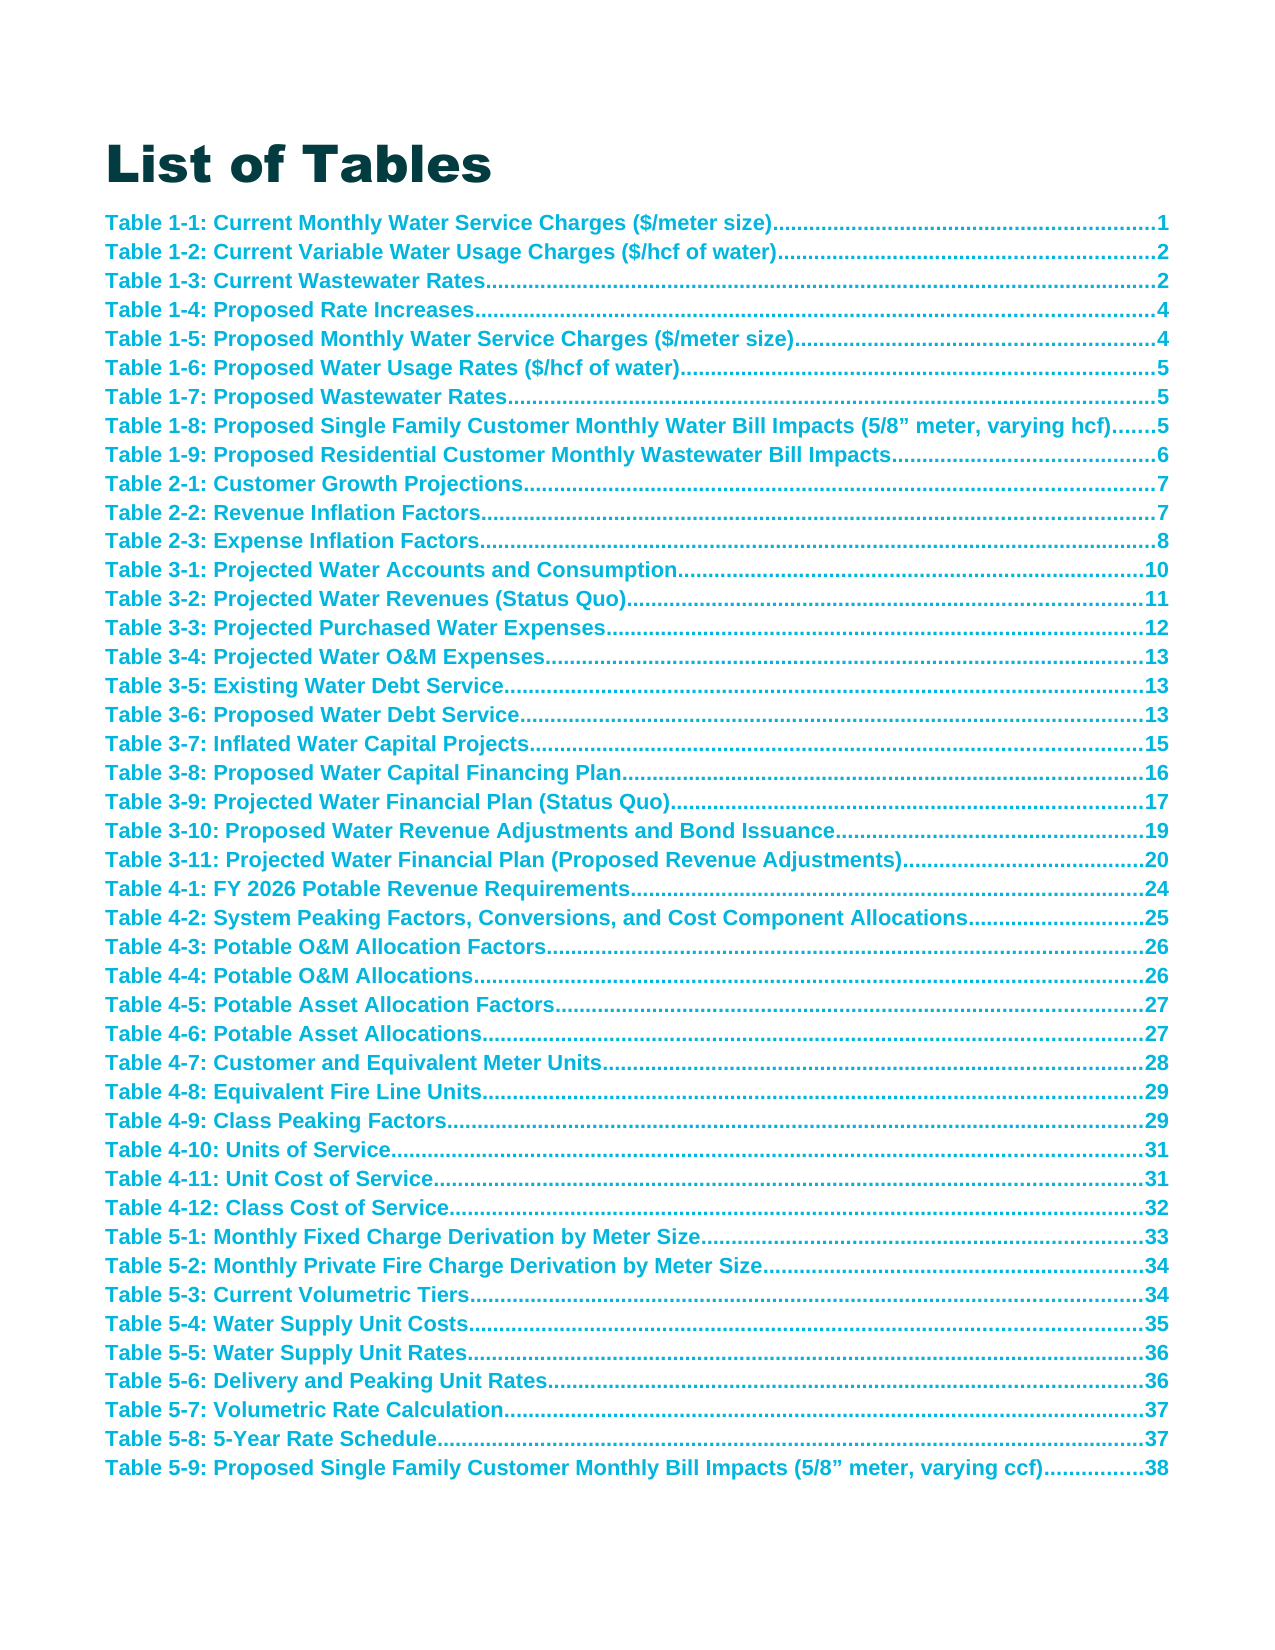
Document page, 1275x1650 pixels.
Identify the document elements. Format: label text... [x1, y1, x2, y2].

text Table 3-2: Projected Water Revenues (Status Quo) 11 [105, 586, 1170, 611]
text Table 2-2: Revenue Inflation Factors 7 [105, 499, 1170, 524]
text Table 4-6: Potable Asset Allocations 27 [105, 1021, 1170, 1046]
text Table 3-7: Inflated Water Capital Projects 15 [105, 731, 1170, 756]
text Table 4-5: Potable Asset Allocation Factors 27 [105, 992, 1170, 1017]
text Table 1-9: Proposed Residential Customer Monthly Wastewater Bill Impacts 6 [105, 441, 1170, 467]
text Table 4-4: Potable O&M Allocations 26 [105, 963, 1170, 988]
text Table 5-7: Volumetric Rate Calculation 37 [105, 1397, 1170, 1423]
text Table 2-1: Customer Growth Projections 7 [105, 470, 1170, 496]
text Table 1-6: Proposed Water Usage Rates ($/hcf of water) 5 [105, 354, 1170, 380]
text Table 5-9: Proposed Single Family Customer Monthly Bill Impacts (5/8” meter, varying ccf) 38 [105, 1455, 1170, 1481]
text Table 3-9: Projected Water Financial Plan (Status Quo) 17 [105, 789, 1170, 814]
text Table 4-8: Equivalent Fire Line Units 29 [105, 1079, 1170, 1104]
text Table 5-5: Water Supply Unit Rates 36 [105, 1339, 1170, 1365]
text Table 3-10: Proposed Water Revenue Adjustments and Bond Issuance 19 [105, 818, 1170, 843]
text Table 5-3: Current Volumetric Tiers 34 [105, 1282, 1170, 1307]
text Table 1-5: Proposed Monthly Water Service Charges ($/meter size) 4 [105, 326, 1170, 351]
text Table 1-7: Proposed Wastewater Rates 5 [105, 383, 1170, 409]
text Table 5-4: Water Supply Unit Costs 35 [105, 1311, 1170, 1336]
text Table 4-7: Customer and Equivalent Meter Units 28 [105, 1050, 1170, 1075]
text Table 1-8: Proposed Single Family Customer Monthly Water Bill Impacts (5/8” meter, varying hcf) 5 [105, 412, 1170, 438]
text Table 3-4: Projected Water O&M Expenses 13 [105, 644, 1170, 669]
text Table 3-6: Proposed Water Debt Service 13 [105, 702, 1170, 727]
text Table 5-2: Monthly Private Fire Charge Derivation by Meter Size 34 [105, 1253, 1170, 1278]
text Table 3-8: Proposed Water Capital Financing Plan 16 [105, 760, 1170, 785]
text Table 2-3: Expense Inflation Factors 8 [105, 528, 1170, 553]
text Table 4-11: Unit Cost of Service 31 [105, 1166, 1170, 1191]
text Table 5-6: Delivery and Peaking Unit Rates 36 [105, 1368, 1170, 1394]
text Table 4-10: Units of Service 31 [105, 1137, 1170, 1162]
text List of Tables [105, 125, 1170, 199]
text Table 4-3: Potable O&M Allocation Factors 26 [105, 934, 1170, 959]
text Table 3-5: Existing Water Debt Service 13 [105, 673, 1170, 698]
text Table 4-2: System Peaking Factors, Conversions, and Cost Component Allocations 25 [105, 905, 1170, 930]
text Table 3-11: Projected Water Financial Plan (Proposed Revenue Adjustments) 20 [105, 847, 1170, 872]
text Table 5-8: 5-Year Rate Schedule 37 [105, 1426, 1170, 1452]
text Table 3-3: Projected Purchased Water Expenses 12 [105, 615, 1170, 640]
text Table 4-9: Class Peaking Factors 29 [105, 1108, 1170, 1133]
text Table 4-12: Class Cost of Service 32 [105, 1195, 1170, 1220]
text Table 4-1: FY 2026 Potable Revenue Requirements 24 [105, 876, 1170, 901]
text Table 5-1: Monthly Fixed Charge Derivation by Meter Size 33 [105, 1224, 1170, 1249]
text Table 1-3: Current Wastewater Rates 2 [105, 268, 1170, 293]
text Table 1-4: Proposed Rate Increases 4 [105, 297, 1170, 322]
text Table 3-1: Projected Water Accounts and Consumption 10 [105, 557, 1170, 582]
text Table 1-2: Current Variable Water Usage Charges ($/hcf of water) 2 [105, 239, 1170, 264]
text Table 1-1: Current Monthly Water Service Charges ($/meter size) 1 [105, 210, 1170, 235]
